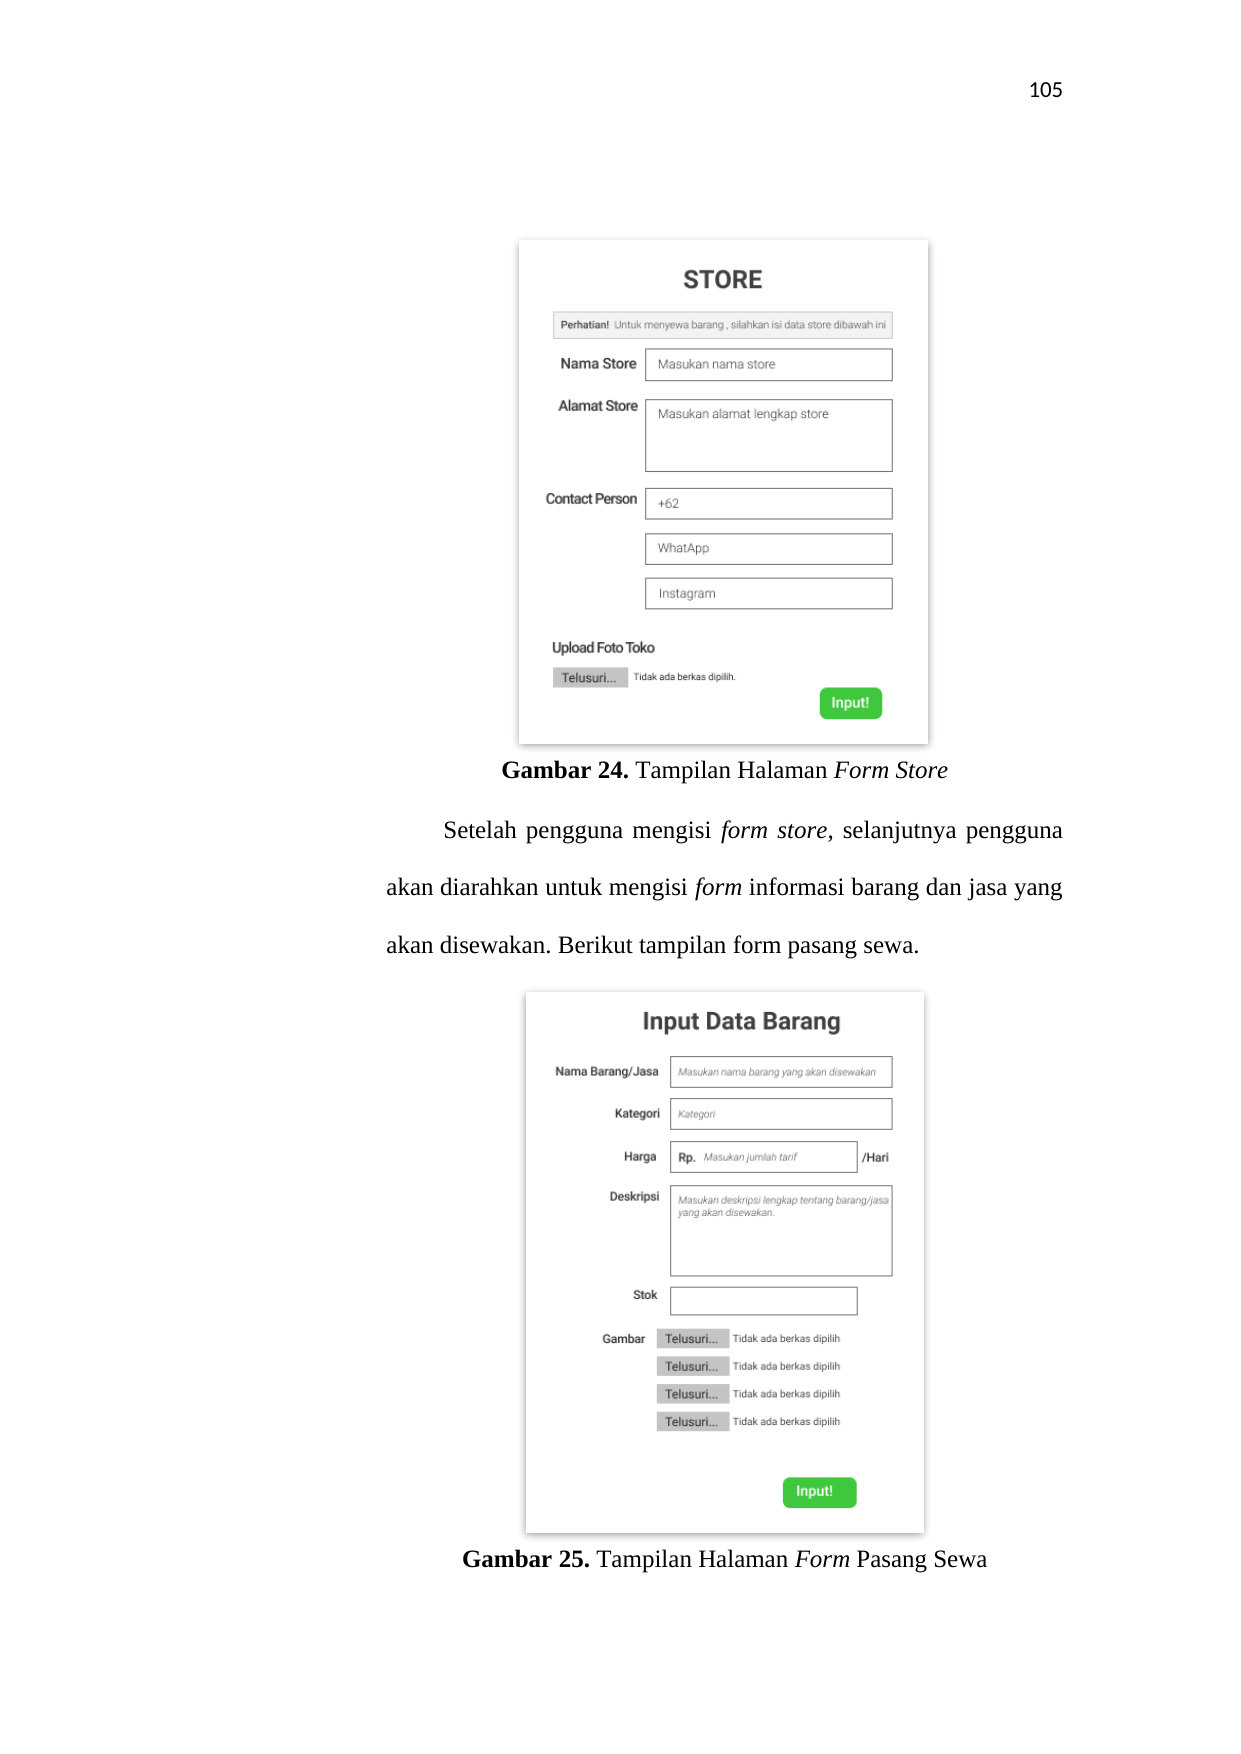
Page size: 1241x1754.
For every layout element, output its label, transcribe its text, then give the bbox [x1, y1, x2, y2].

picture [540, 1006, 909, 1518]
list Setelah pengguna mengisi form store, selanjutnya pengguna akan diarahkan untuk mengisi form informasi barang dan jasa yang akan disewakan. Berikut tampilan form pasang sewa. [386, 815, 1063, 959]
text Gambar 24. Tampilan Halaman Form Store [311, 755, 1063, 784]
picture [534, 255, 914, 729]
text Gambar 25. Tampilan Halaman Form Pasang Sewa [311, 1544, 1063, 1572]
